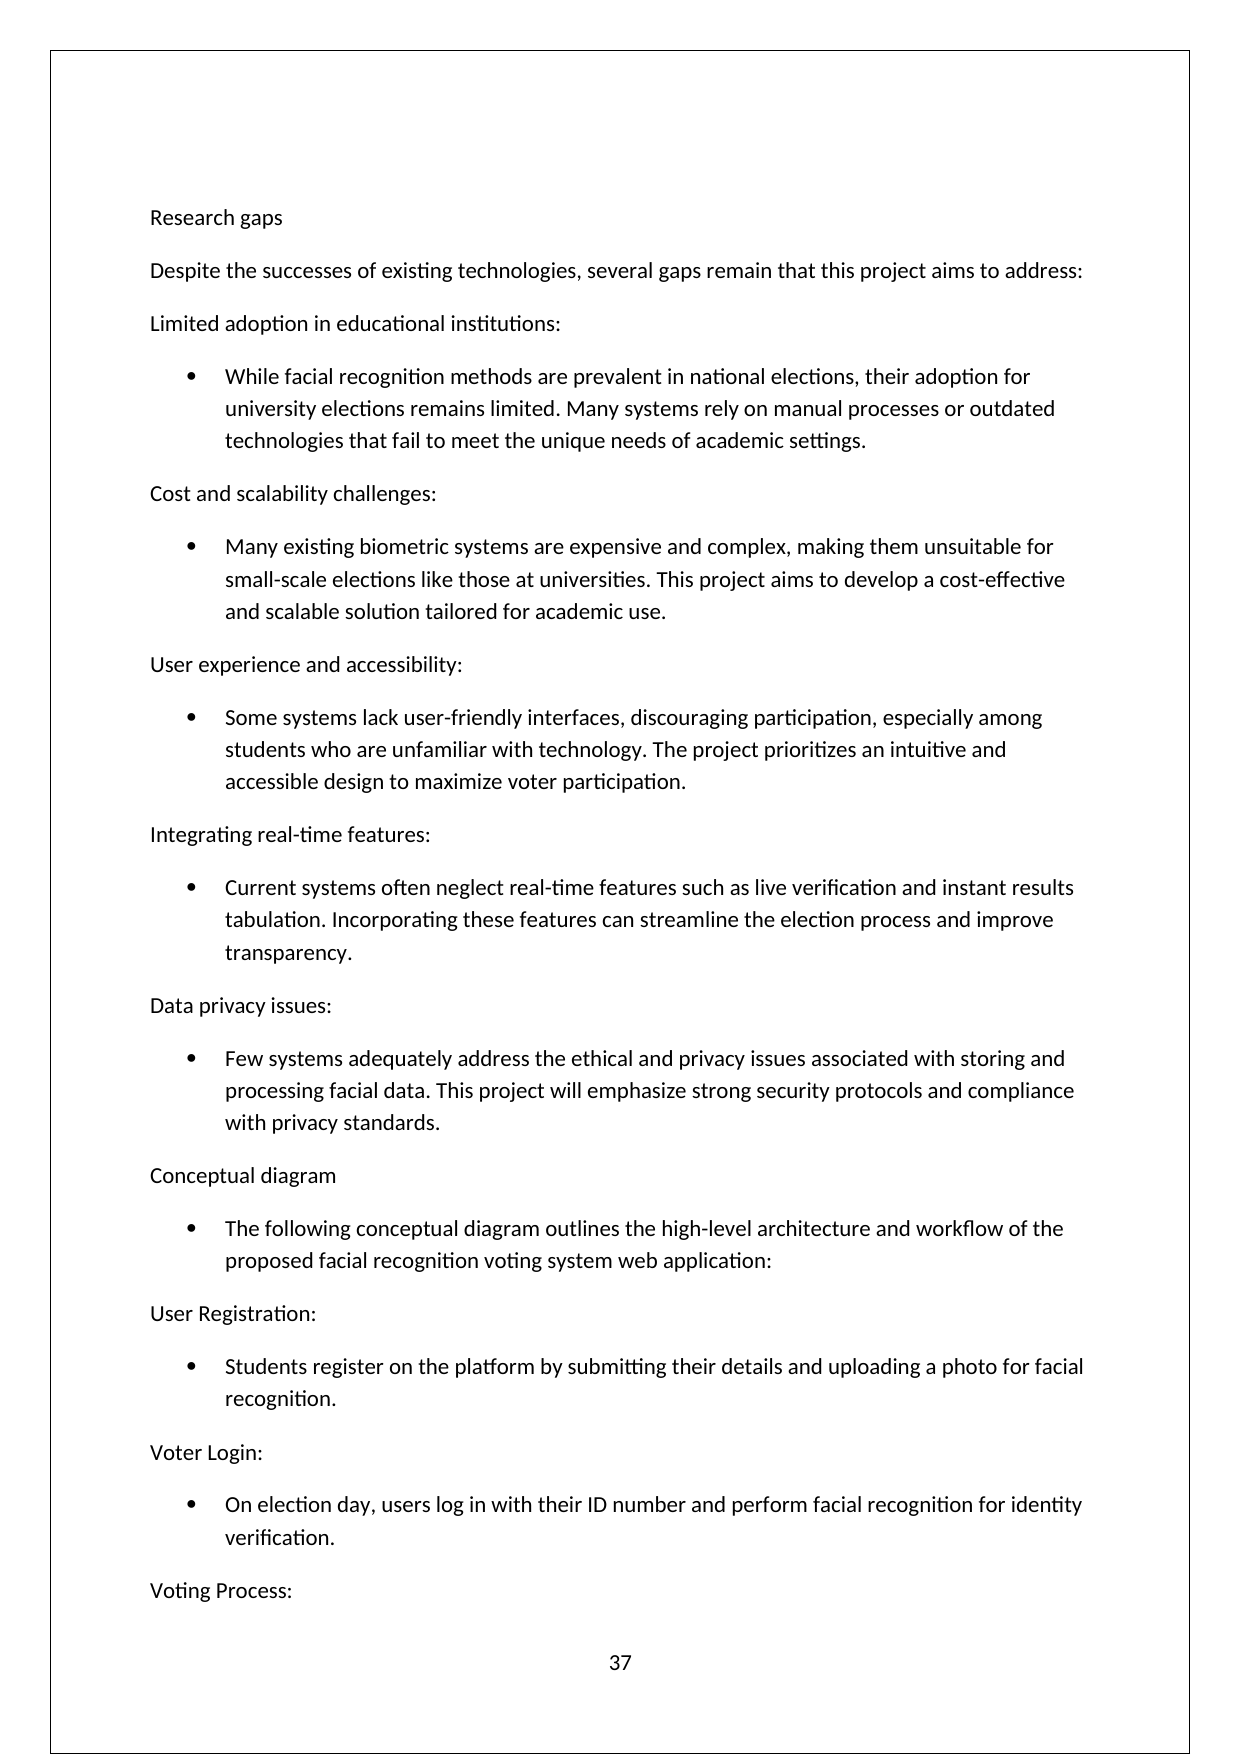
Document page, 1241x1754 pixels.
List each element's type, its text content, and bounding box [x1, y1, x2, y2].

text User experience and accessibility: [150, 650, 1090, 678]
list Some systems lack user-friendly interfaces, discouraging participation, especially among students who are unfamiliar with technology. The project prioritizes an intuitive and accessible design to maximize voter participation. [187, 703, 1090, 795]
list Current systems often neglect real-time features such as live verification and instant results tabulation. Incorporating these features can streamline the election process and improve transparency. [187, 873, 1090, 966]
text Cost and scalability challenges: [150, 479, 1090, 507]
list Students register on the platform by submitting their details and uploading a photo for facial recognition. [187, 1352, 1090, 1413]
text Voting Process: [150, 1576, 1090, 1604]
text Despite the successes of existing technologies, several gaps remain that this project aims to address: [150, 256, 1090, 284]
text User Registration: [150, 1299, 1090, 1327]
text Voter Login: [150, 1438, 1090, 1466]
text Integrating real-time features: [150, 820, 1090, 848]
text Limited adoption in educational institutions: [150, 309, 1090, 337]
list While facial recognition methods are prevalent in national elections, their adoption for university elections remains limited. Many systems rely on manual processes or outdated technologies that fail to meet the unique needs of academic settings. [187, 362, 1090, 454]
list Many existing biometric systems are expensive and complex, making them unsuitable for small-scale elections like those at universities. This project aims to develop a cost-effective and scalable solution tailored for academic use. [187, 532, 1090, 625]
text Data privacy issues: [150, 991, 1090, 1019]
list The following conceptual diagram outlines the high-level architecture and workflow of the proposed facial recognition voting system web application: [187, 1214, 1090, 1274]
list On election day, users log in with their ID number and perform facial recognition for identity verification. [187, 1491, 1090, 1551]
list Few systems adequately address the ethical and privacy issues associated with storing and processing facial data. This project will emphasize strong security protocols and compliance with privacy standards. [187, 1044, 1090, 1136]
text Research gaps [150, 203, 1090, 231]
text Conceptual diagram [150, 1161, 1090, 1189]
